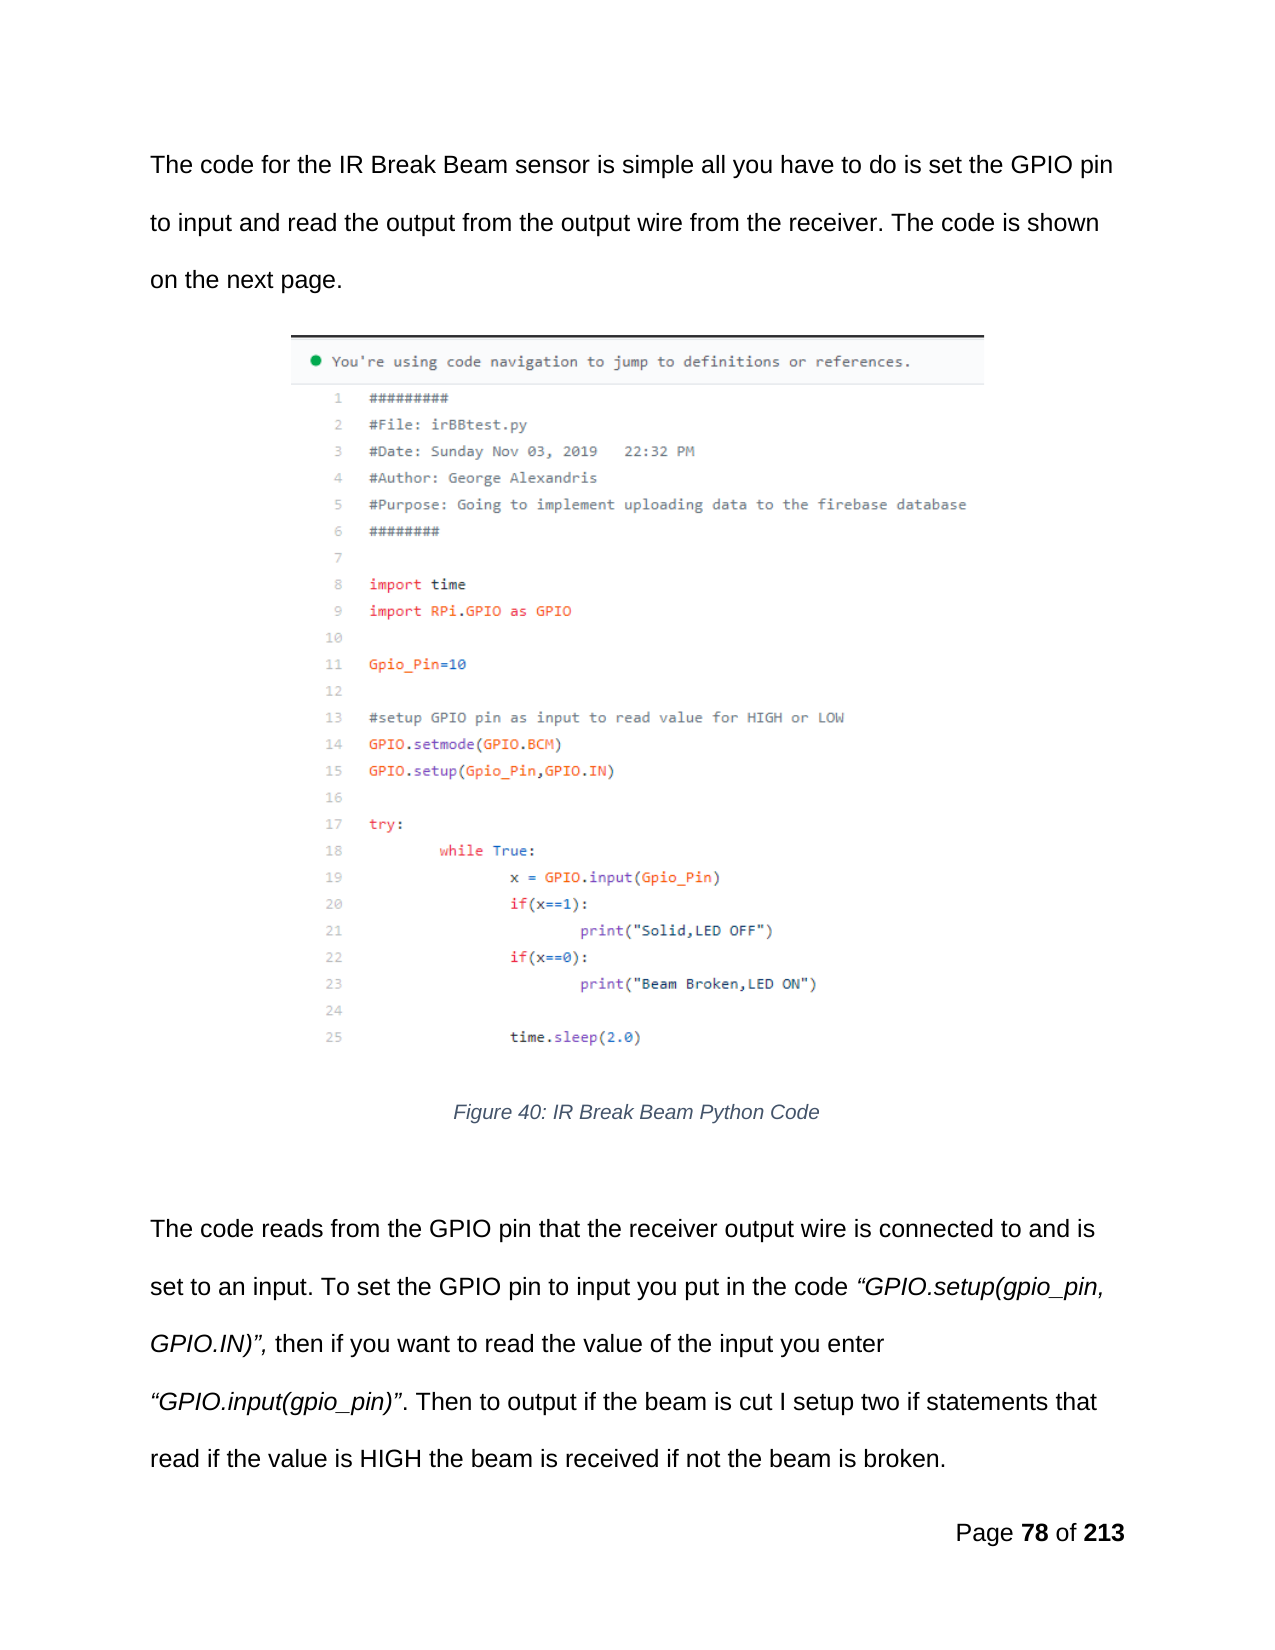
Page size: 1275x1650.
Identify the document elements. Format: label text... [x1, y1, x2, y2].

text Figure 40: IR Break Beam Python Code [150, 1100, 1125, 1124]
text The code reads from the GPIO pin that the receiver output wire is connected to and is set to an input. To set the GPIO pin to input you put in the code “GPIO.setup(gpio_pin, GPIO.IN)”, then if you want to read the value of the input you enter “GPIO.input(gpio_pin)”. Then to output if the beam is cut I setup two if statements that read if the value is HIGH the beam is received if not the beam is broken. [150, 1214, 1125, 1473]
picture [291, 335, 985, 1059]
text The code for the IR Break Beam sensor is simple all you have to do is set the GPIO pin to input and read the output from the output wire from the receiver. The code is shown on the next page. [150, 150, 1125, 294]
